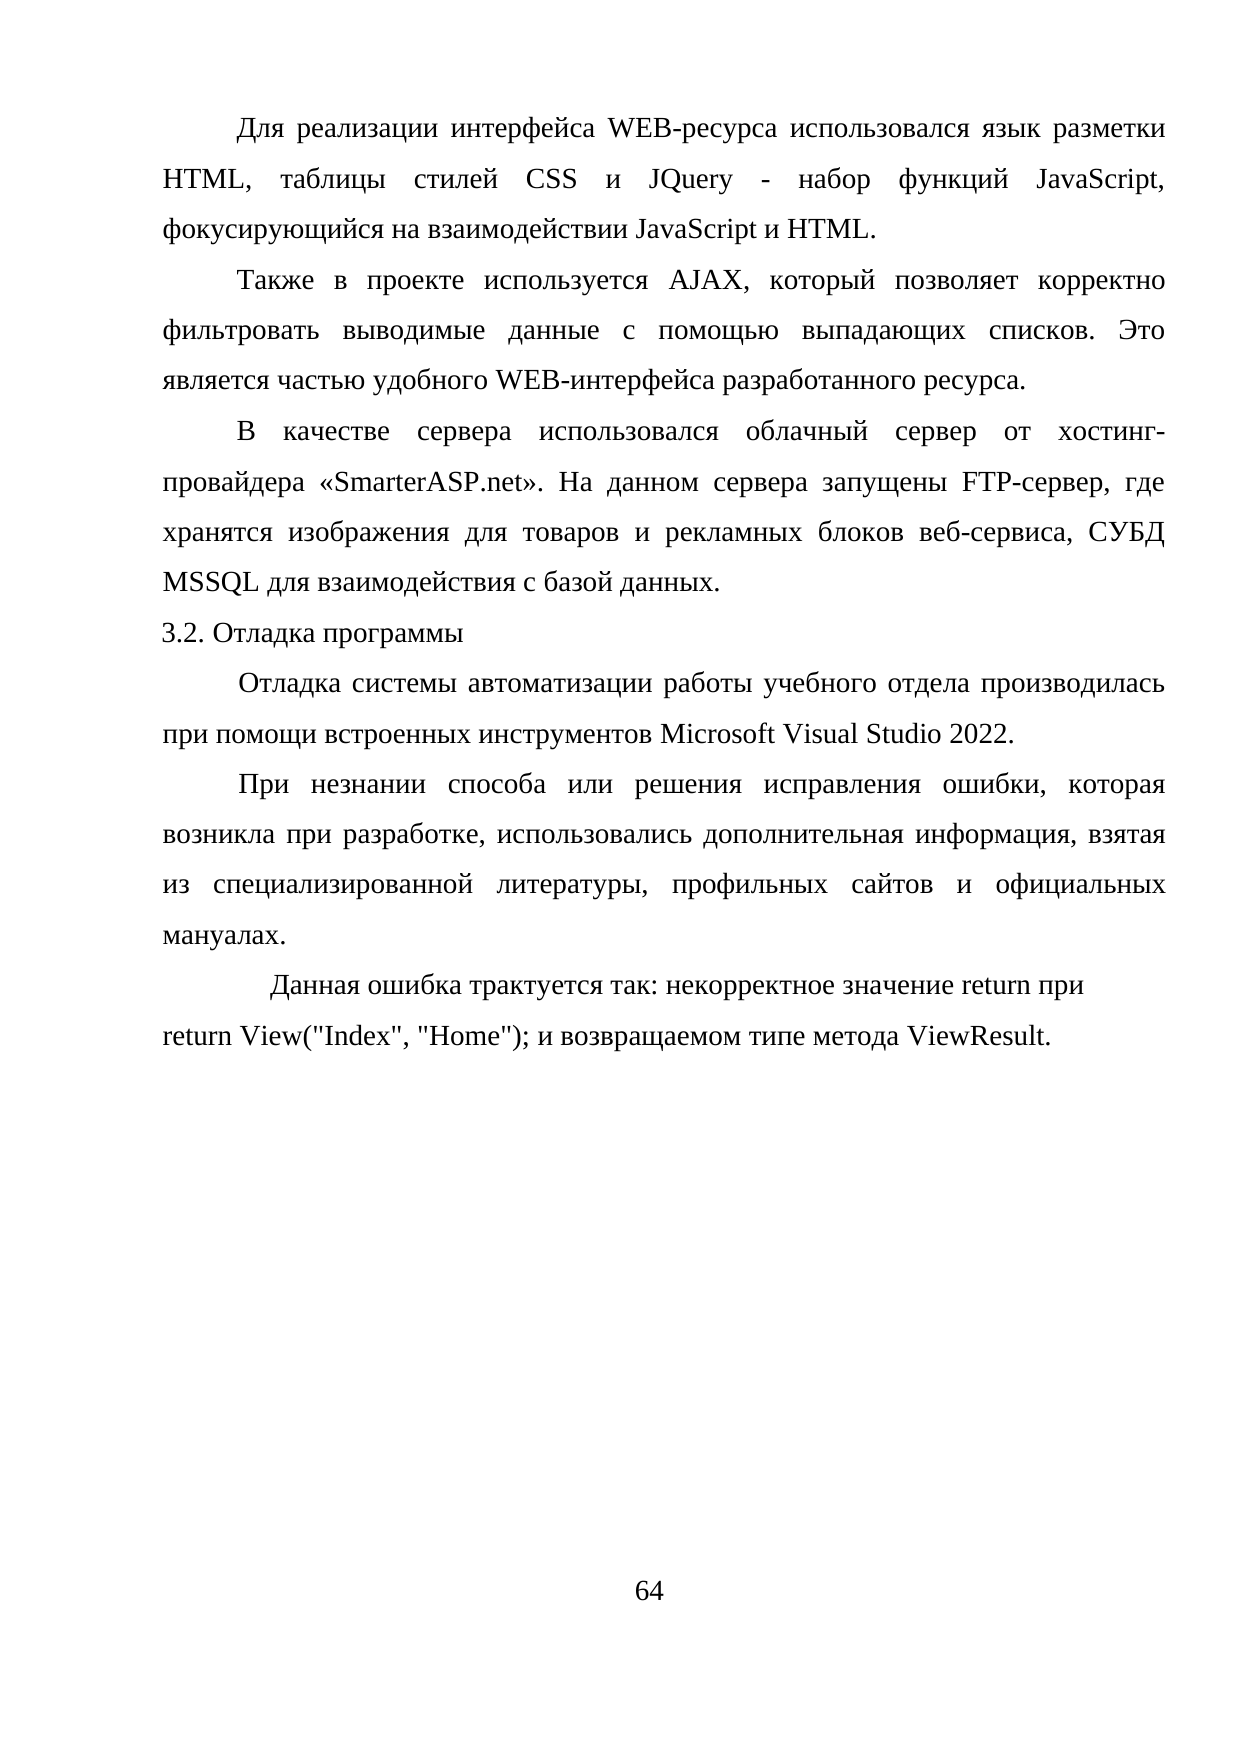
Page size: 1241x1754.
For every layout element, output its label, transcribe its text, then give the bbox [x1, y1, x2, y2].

subtitle Отладка программы [161, 615, 1166, 649]
text При незнании способа или решения исправления ошибки, которая возникла при разработке, использовались дополнительная информация, взятая из специализированной литературы, профильных сайтов и официальных мануалах. [162, 766, 1166, 951]
text return View("Index", "Home"); и возвращаемом типе метода ViewResult. [162, 1018, 1154, 1051]
text В качестве сервера использовался облачный сервер от хостинг- провайдера «SmarterASP.net». На данном сервера запущены FTP-сервер, где хранятся изображения для товаров и рекламных блоков веб-сервиса, СУБД MSSQL для взаимодействия с базой данных. [162, 413, 1166, 598]
text Отладка системы автоматизации работы учебного отдела производилась при помощи встроенных инструментов Microsoft Visual Studio 2022. [162, 665, 1166, 749]
text Данная ошибка трактуется так: некорректное значение return при [194, 967, 1154, 1001]
text Для реализации интерфейса WEB-ресурса использовался язык разметки HTML, таблицы стилей CSS и JQuery - набор функций JavaScript, фокусирующийся на взаимодействии JavaScript и HTML. [162, 110, 1166, 244]
text Также в проекте используется AJAX, который позволяет корректно фильтровать выводимые данные с помощью выпадающих списков. Это является частью удобного WEB-интерфейса разработанного ресурса. [162, 262, 1166, 396]
